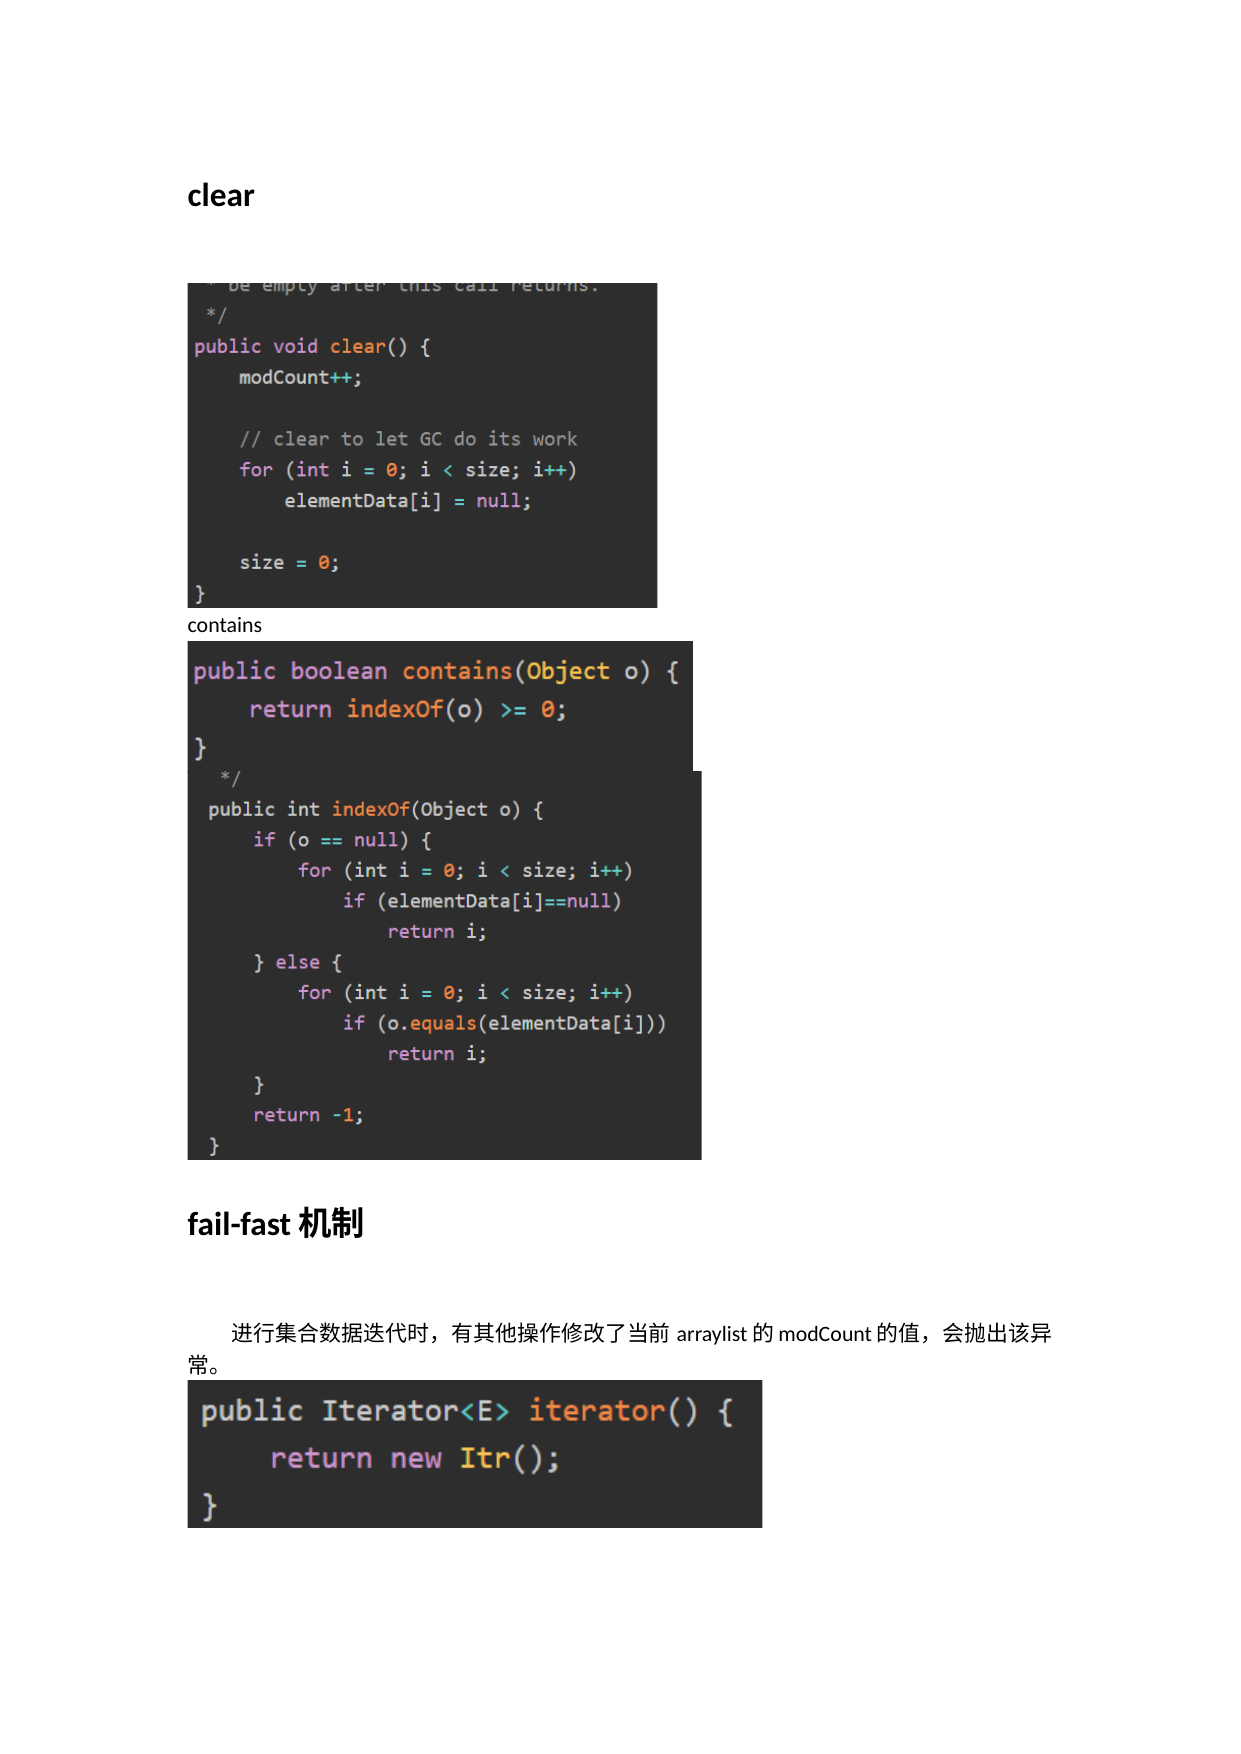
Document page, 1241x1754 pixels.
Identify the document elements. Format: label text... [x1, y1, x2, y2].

subtitle fail-fast机制 [187, 1188, 1053, 1253]
picture [187, 283, 658, 608]
picture [187, 641, 702, 1160]
subtitle clear [187, 162, 1053, 227]
text 进行集合数据迭代时，有其他操作修改了当前arraylist的modCount的值，会抛出该异常。 [187, 1316, 1053, 1381]
text contains [187, 609, 1053, 641]
picture [187, 1380, 763, 1528]
